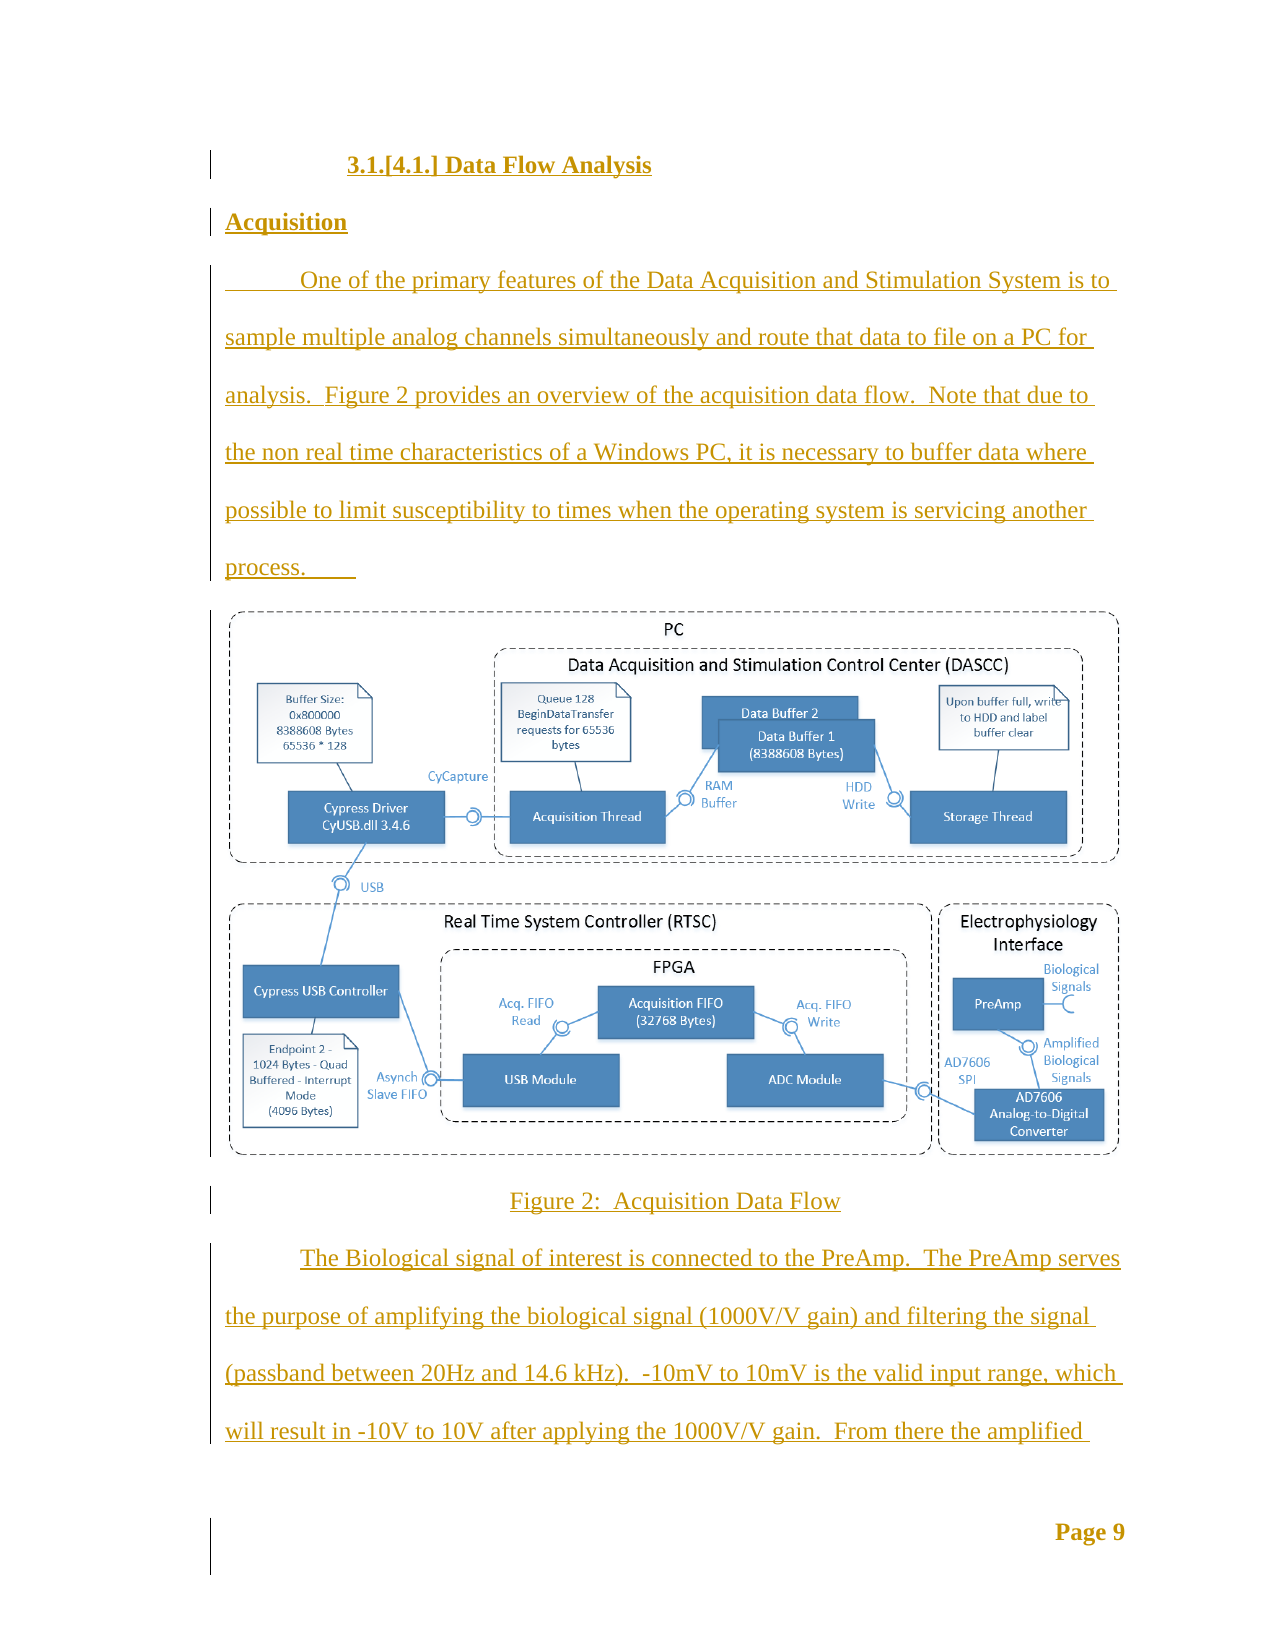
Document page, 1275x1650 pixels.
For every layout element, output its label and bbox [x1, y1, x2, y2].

picture [225, 610, 1122, 1157]
